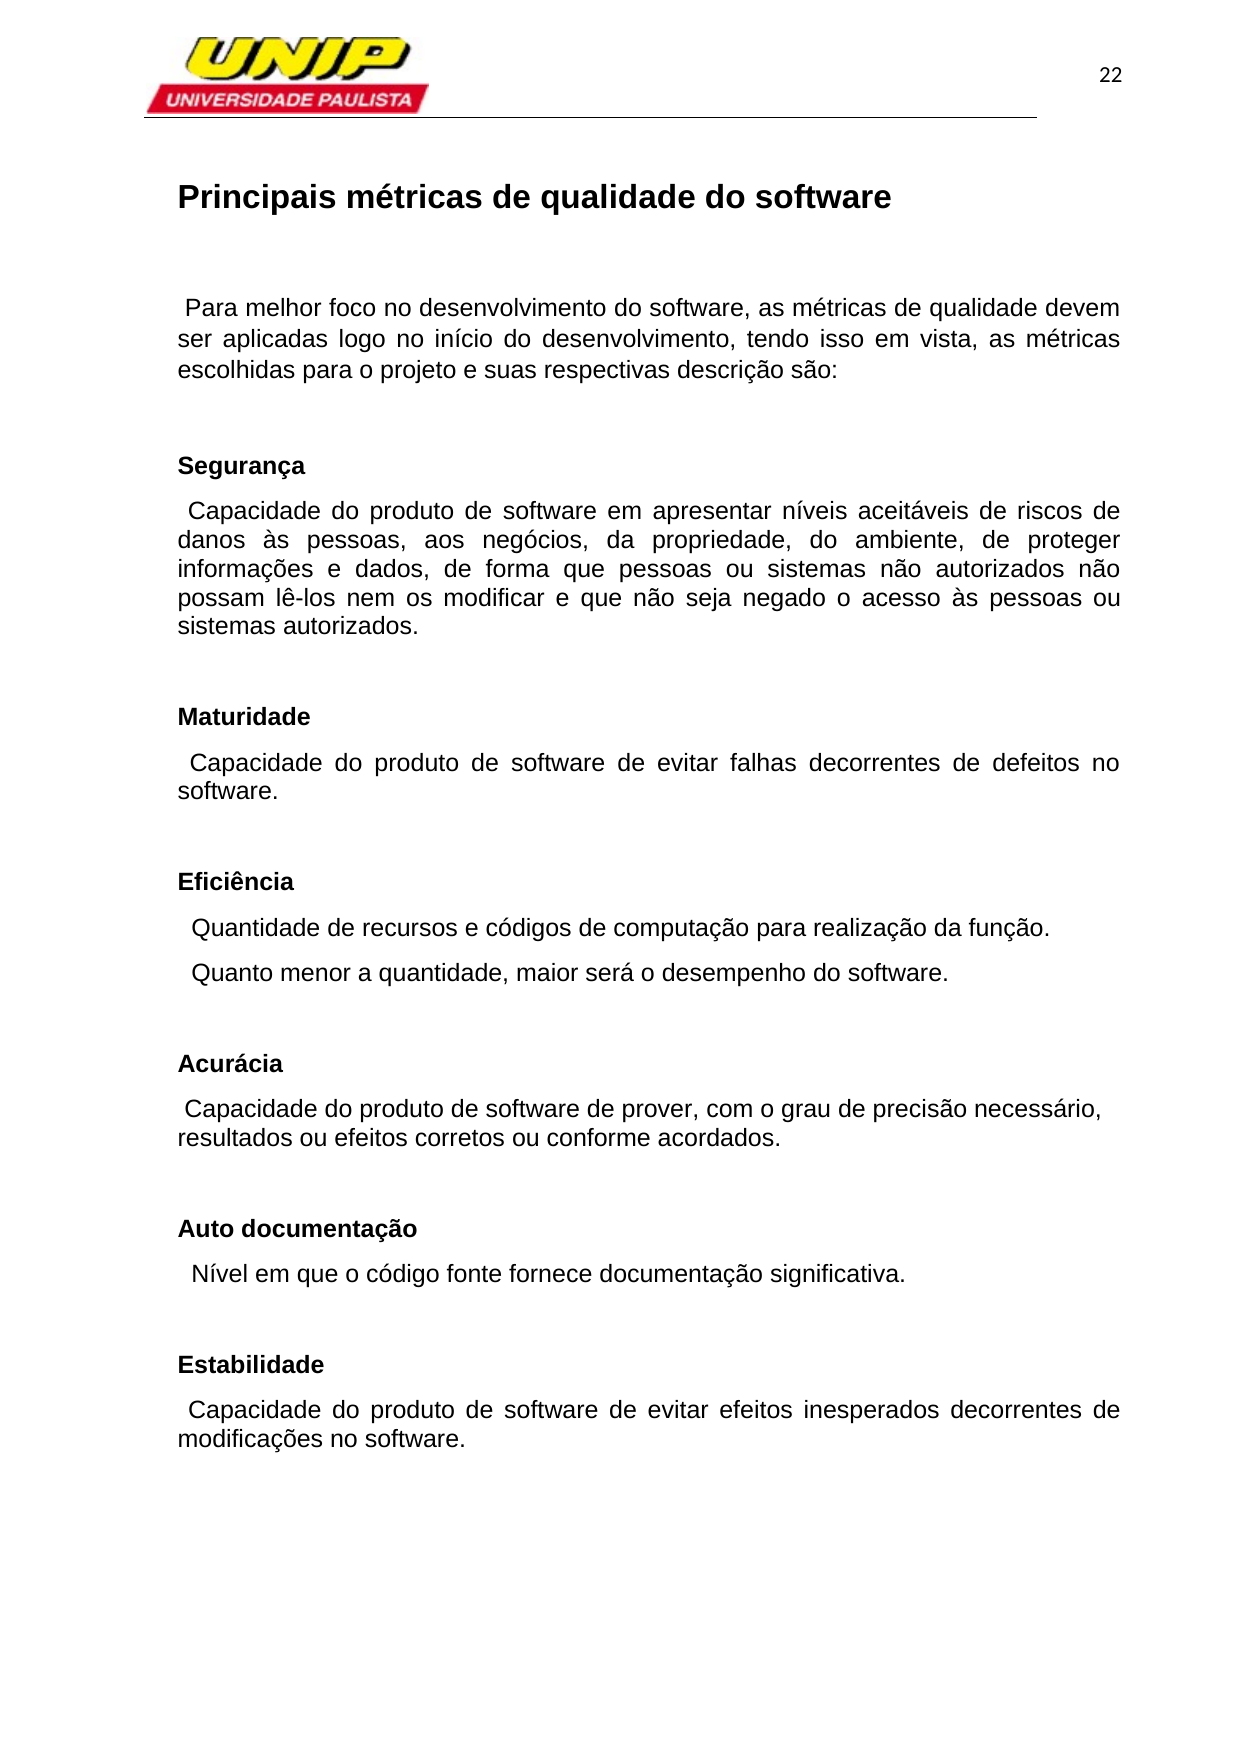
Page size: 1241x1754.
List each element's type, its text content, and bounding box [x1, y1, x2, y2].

text Maturidade [177, 702, 1122, 731]
text Capacidade do produto de software em apresentar níveis aceitáveis de riscos de danos às pessoas, aos negócios, da propriedade, do ambiente, de proteger informações e dados, de forma que pessoas ou sistemas não autorizados não possam lê-los nem os modificar e que não seja negado o acesso às pessoas ou sistemas autorizados. [177, 496, 1122, 640]
text Quantidade de recursos e códigos de computação para realização da função. [177, 913, 1122, 941]
text Para melhor foco no desenvolvimento do software, as métricas de qualidade devem ser aplicadas logo no início do desenvolvimento, tendo isso em vista, as métricas escolhidas para o projeto e suas respectivas descrição são: [177, 293, 1122, 384]
text Nível em que o código fonte fornece documentação significativa. [177, 1259, 1122, 1288]
text Principais métricas de qualidade do software [177, 177, 1122, 216]
text Estabilidade [177, 1350, 1122, 1379]
text Acurácia [177, 1049, 1122, 1078]
text Auto documentação [177, 1214, 1122, 1243]
text Eficiência [177, 867, 1122, 896]
text Quanto menor a quantidade, maior será o desempenho do software. [177, 958, 1122, 987]
picture [146, 37, 429, 114]
text Capacidade do produto de software de evitar falhas decorrentes de defeitos no software. [177, 748, 1122, 805]
text Segurança [177, 451, 1122, 480]
text Capacidade do produto de software de evitar efeitos inesperados decorrentes de modificações no software. [177, 1396, 1122, 1453]
text Capacidade do produto de software de prover, com o grau de precisão necessário, resultados ou efeitos corretos ou conforme acordados. [177, 1094, 1122, 1152]
